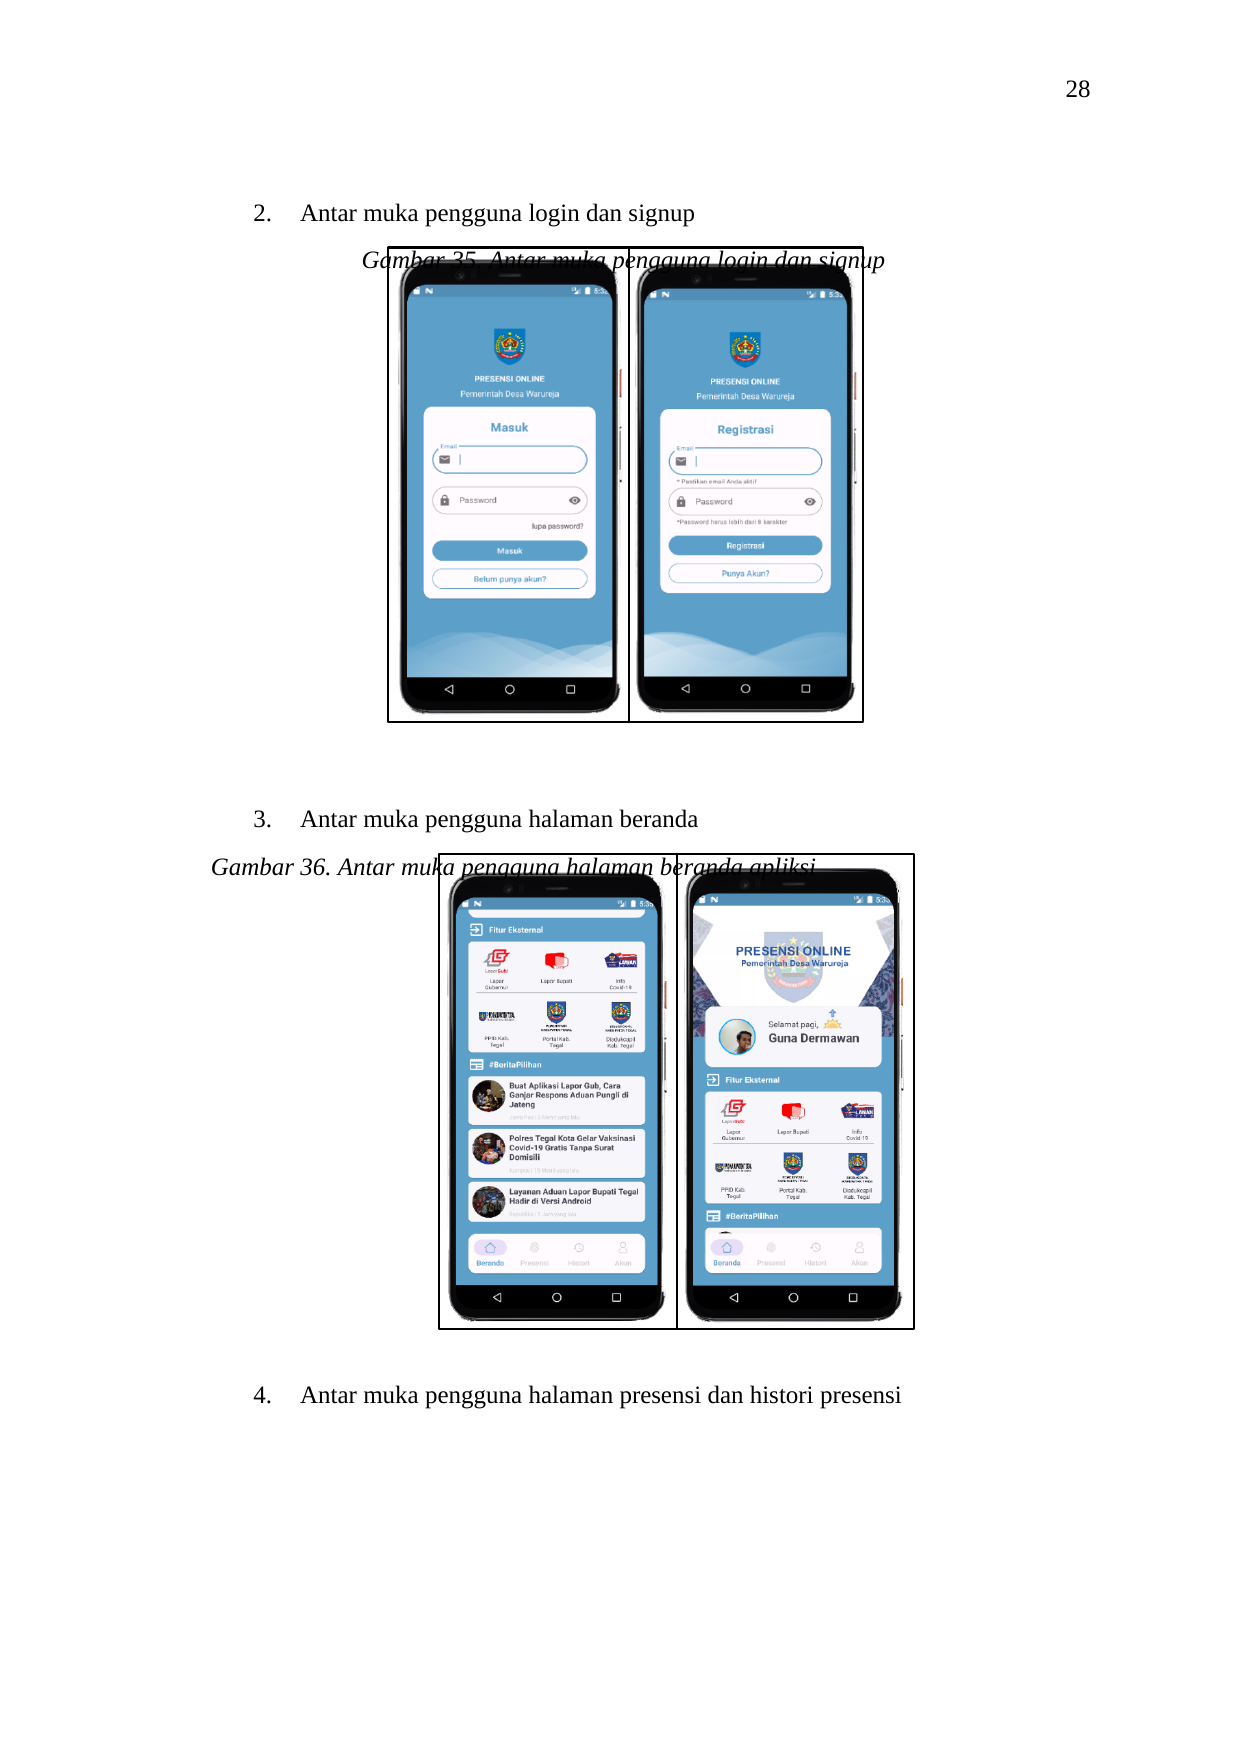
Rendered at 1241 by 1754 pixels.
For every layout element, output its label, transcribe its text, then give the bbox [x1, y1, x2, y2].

subtitle Antar muka pengguna halaman beranda [262, 804, 1090, 833]
subtitle Antar muka pengguna login dan signup [262, 198, 1090, 226]
subtitle Antar muka pengguna halaman presensi dan histori presensi [262, 1381, 1090, 1409]
picture [389, 249, 628, 721]
picture [630, 249, 862, 721]
picture [440, 855, 676, 1328]
picture [678, 855, 913, 1328]
